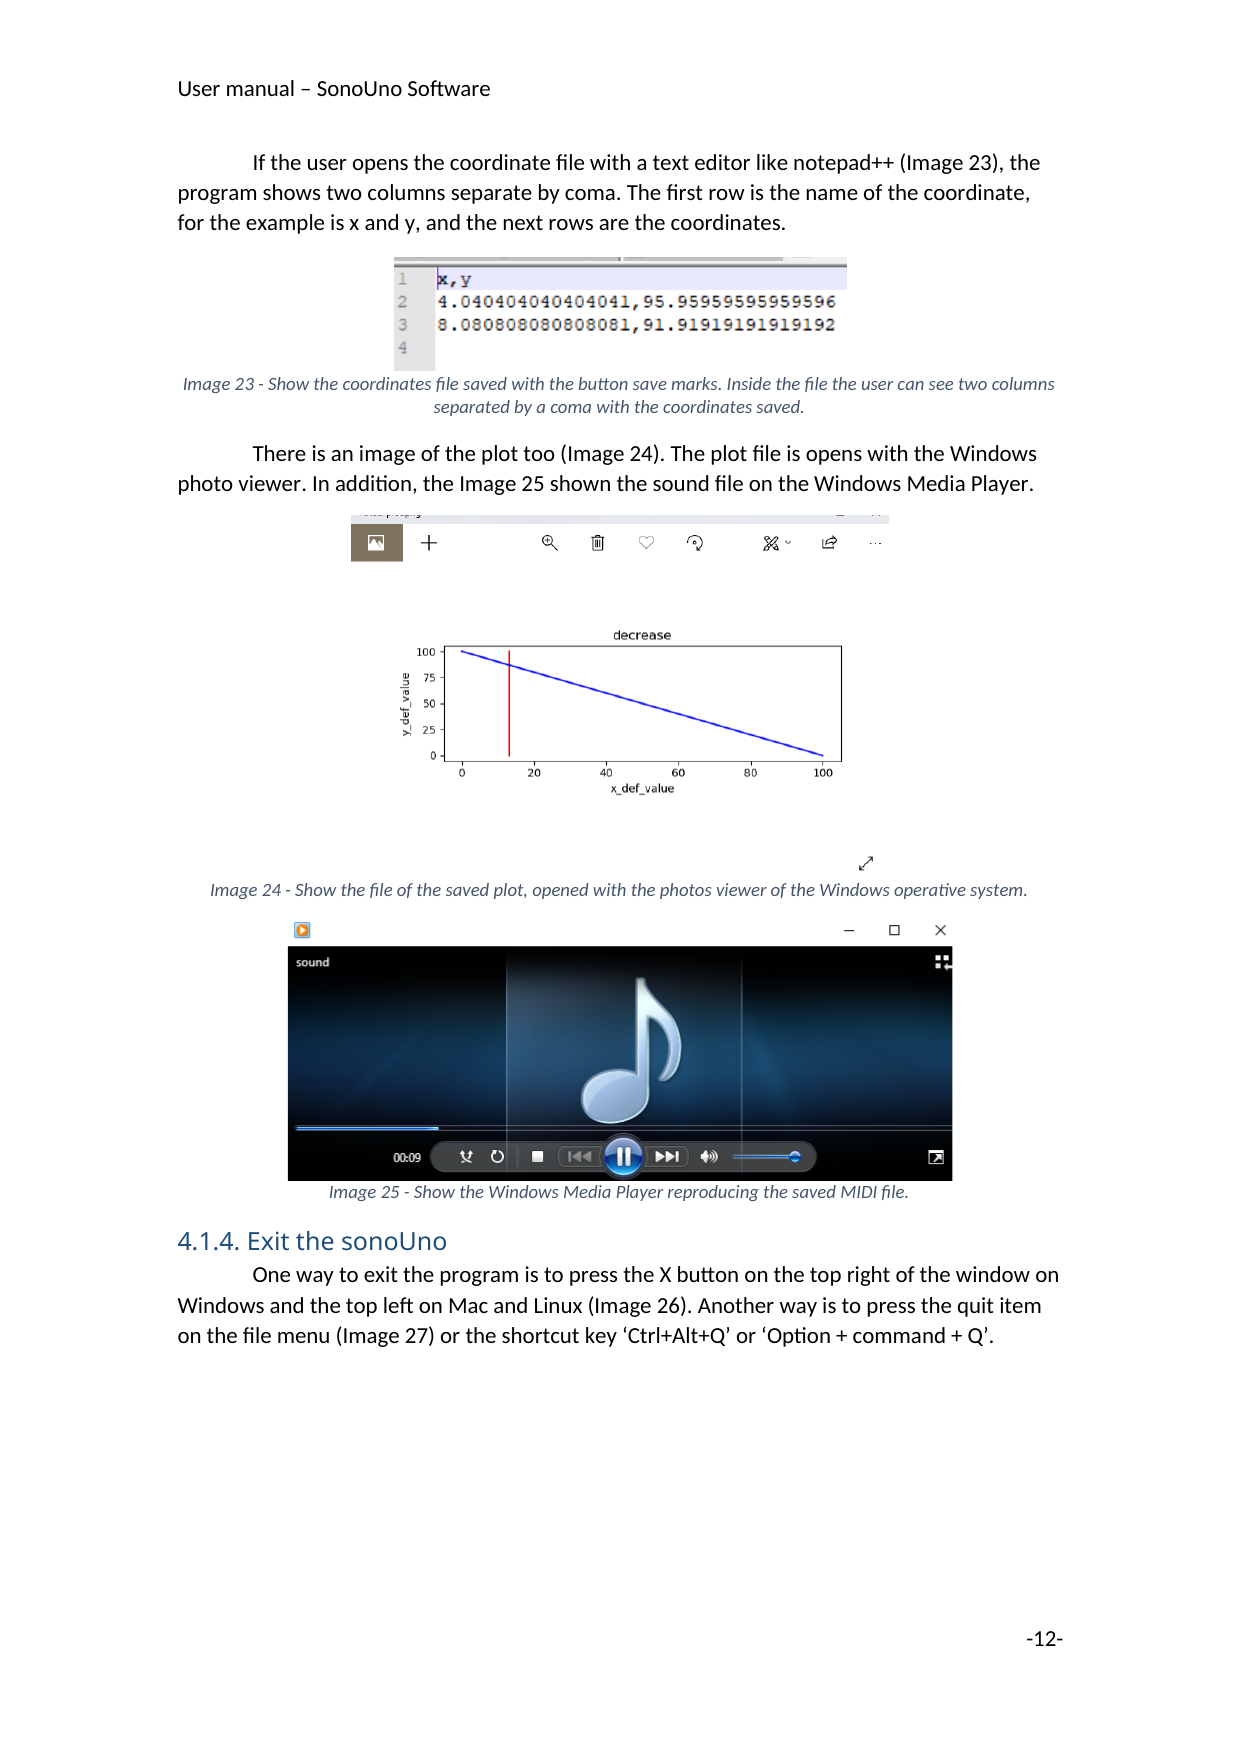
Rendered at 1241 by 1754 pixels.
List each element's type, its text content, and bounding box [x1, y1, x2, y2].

picture [351, 515, 890, 878]
text If the user opens the coordinate file with a text editor like notepad++ (Image 23), the program shows two columns separate by coma. The first row is the name of the coordinate, for the example is x and y, and the next rows are the coordinates. [177, 148, 1063, 236]
text Image 23 - Show the coordinates file saved with the button save marks. Inside the file the user can see two columns separated by a coma with the coordinates saved. [177, 372, 1063, 418]
text Image 24 - Show the file of the saved plot, opened with the photos viewer of the Windows operative system. [177, 878, 1063, 901]
text Image 25 - Show the Windows Media Player reproducing the saved MIDI file. [177, 1180, 1063, 1203]
text One way to exit the program is to press the X button on the top right of the window on Windows and the top left on Mac and Linux (Image 26). Another way is to press the quit item on the file menu (Image 27) or the shortcut key ‘Ctrl+Alt+Q’ or ‘Option + command + Q’. [177, 1261, 1063, 1349]
picture [385, 255, 855, 373]
subtitle 4.1.4. Exit the sonoUno [177, 1224, 1063, 1258]
picture [287, 921, 953, 1181]
text There is an image of the plot too (Image 24). The plot file is opens with the Windows photo viewer. In addition, the Image 25 shown the sound file on the Windows Media Player. [177, 439, 1063, 497]
